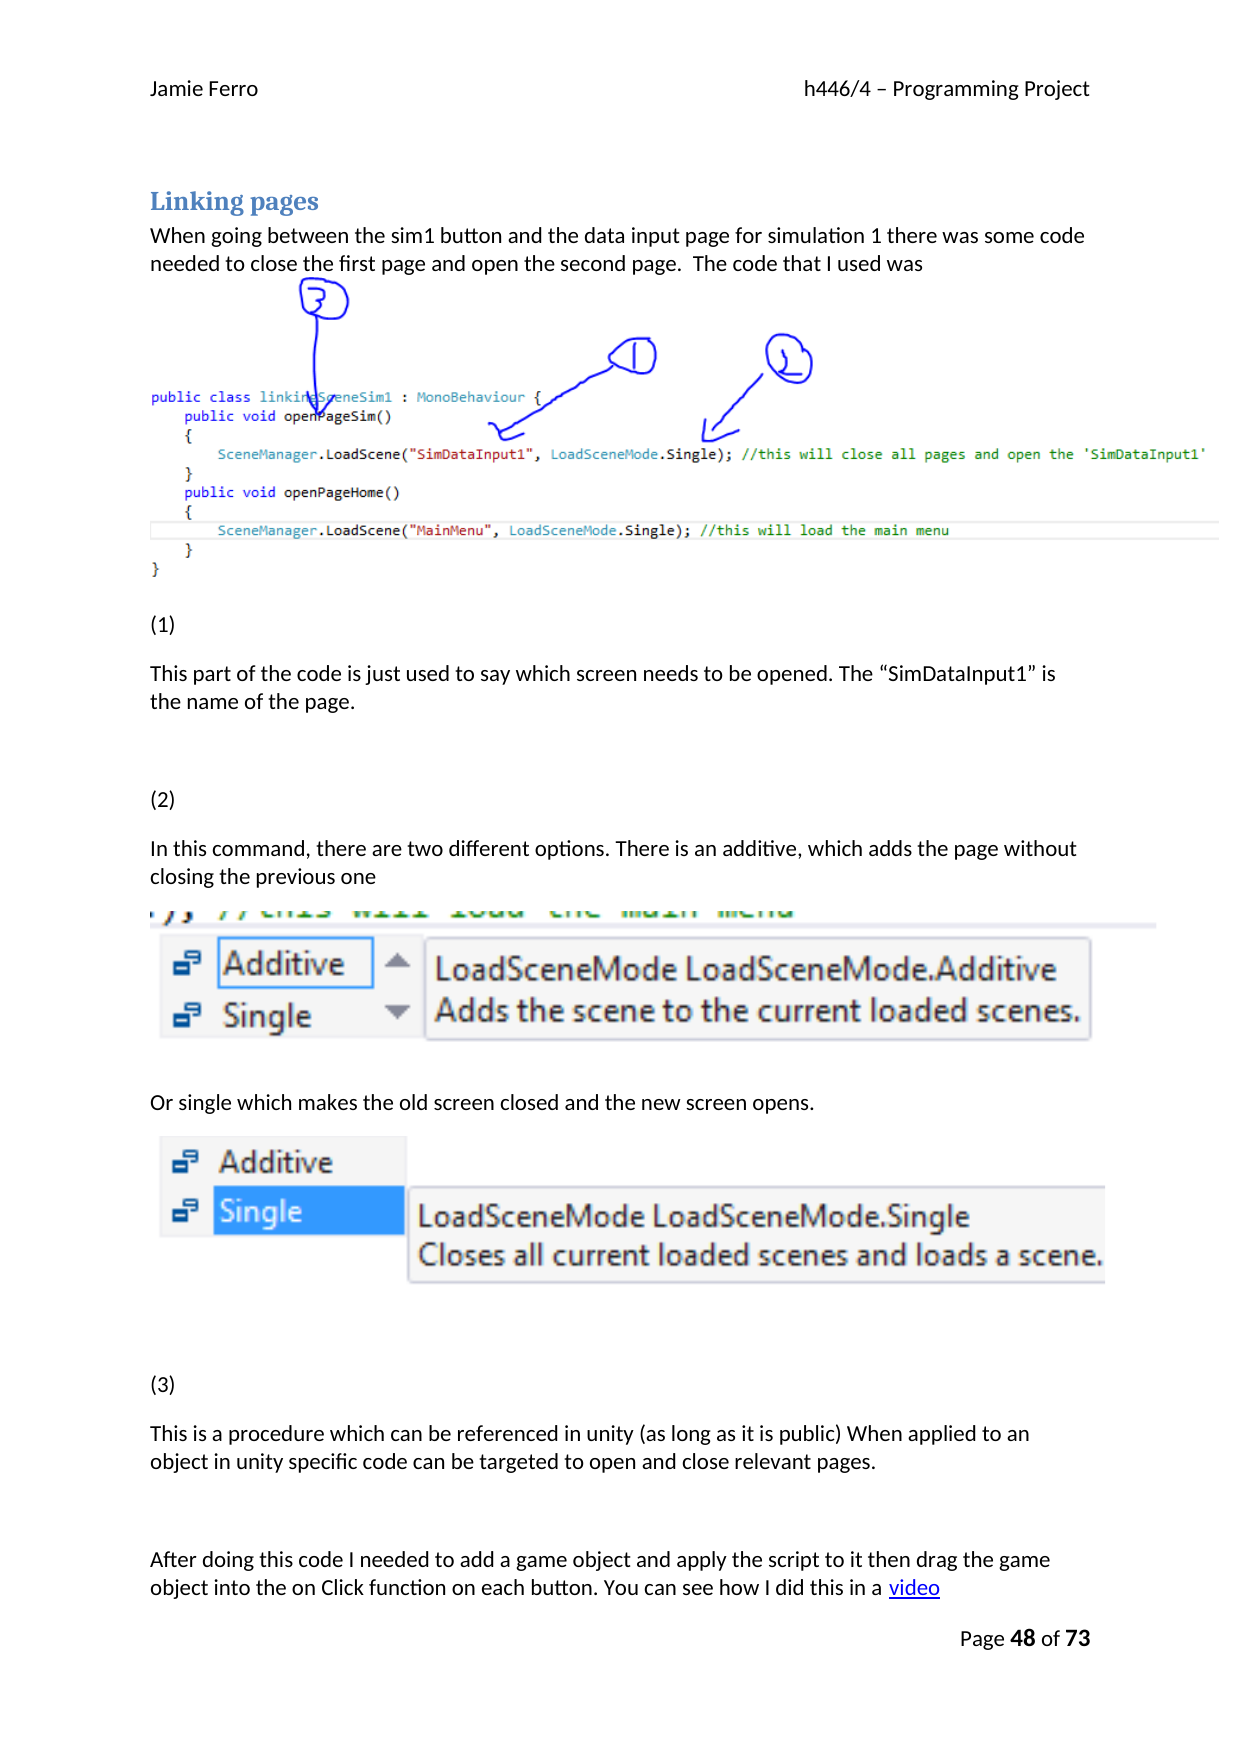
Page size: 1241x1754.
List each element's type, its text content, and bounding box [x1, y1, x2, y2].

text This part of the code is just used to say which screen needs to be opened. The “SimDataInput1” is the name of the page. [150, 659, 1090, 716]
text Or single which makes the old screen closed and the new screen opens. [150, 1088, 1090, 1116]
text In this command, there are two different options. There is an additive, which adds the page without closing the previous one [150, 834, 1090, 890]
text (2) [150, 785, 1090, 813]
text After doing this code I needed to add a game object and apply the script to it then drag the game object into the on Click function on each button. You can see how I did this in a video [150, 1545, 1090, 1601]
picture [150, 911, 1157, 1068]
text (3) [150, 1371, 1090, 1399]
subtitle Linking pages [150, 150, 1090, 217]
text (1) [150, 611, 1090, 639]
text This is a procedure which can be referenced in unity (as long as it is public) When applied to an object in unity specific code can be targeted to open and close relevant pages. [150, 1419, 1090, 1476]
text When going between the sim1 button and the data input page for simulation 1 there was some code needed to close the first page and open the second page. The code that I used was [150, 221, 1090, 277]
picture [150, 277, 1219, 590]
picture [150, 1136, 1105, 1301]
